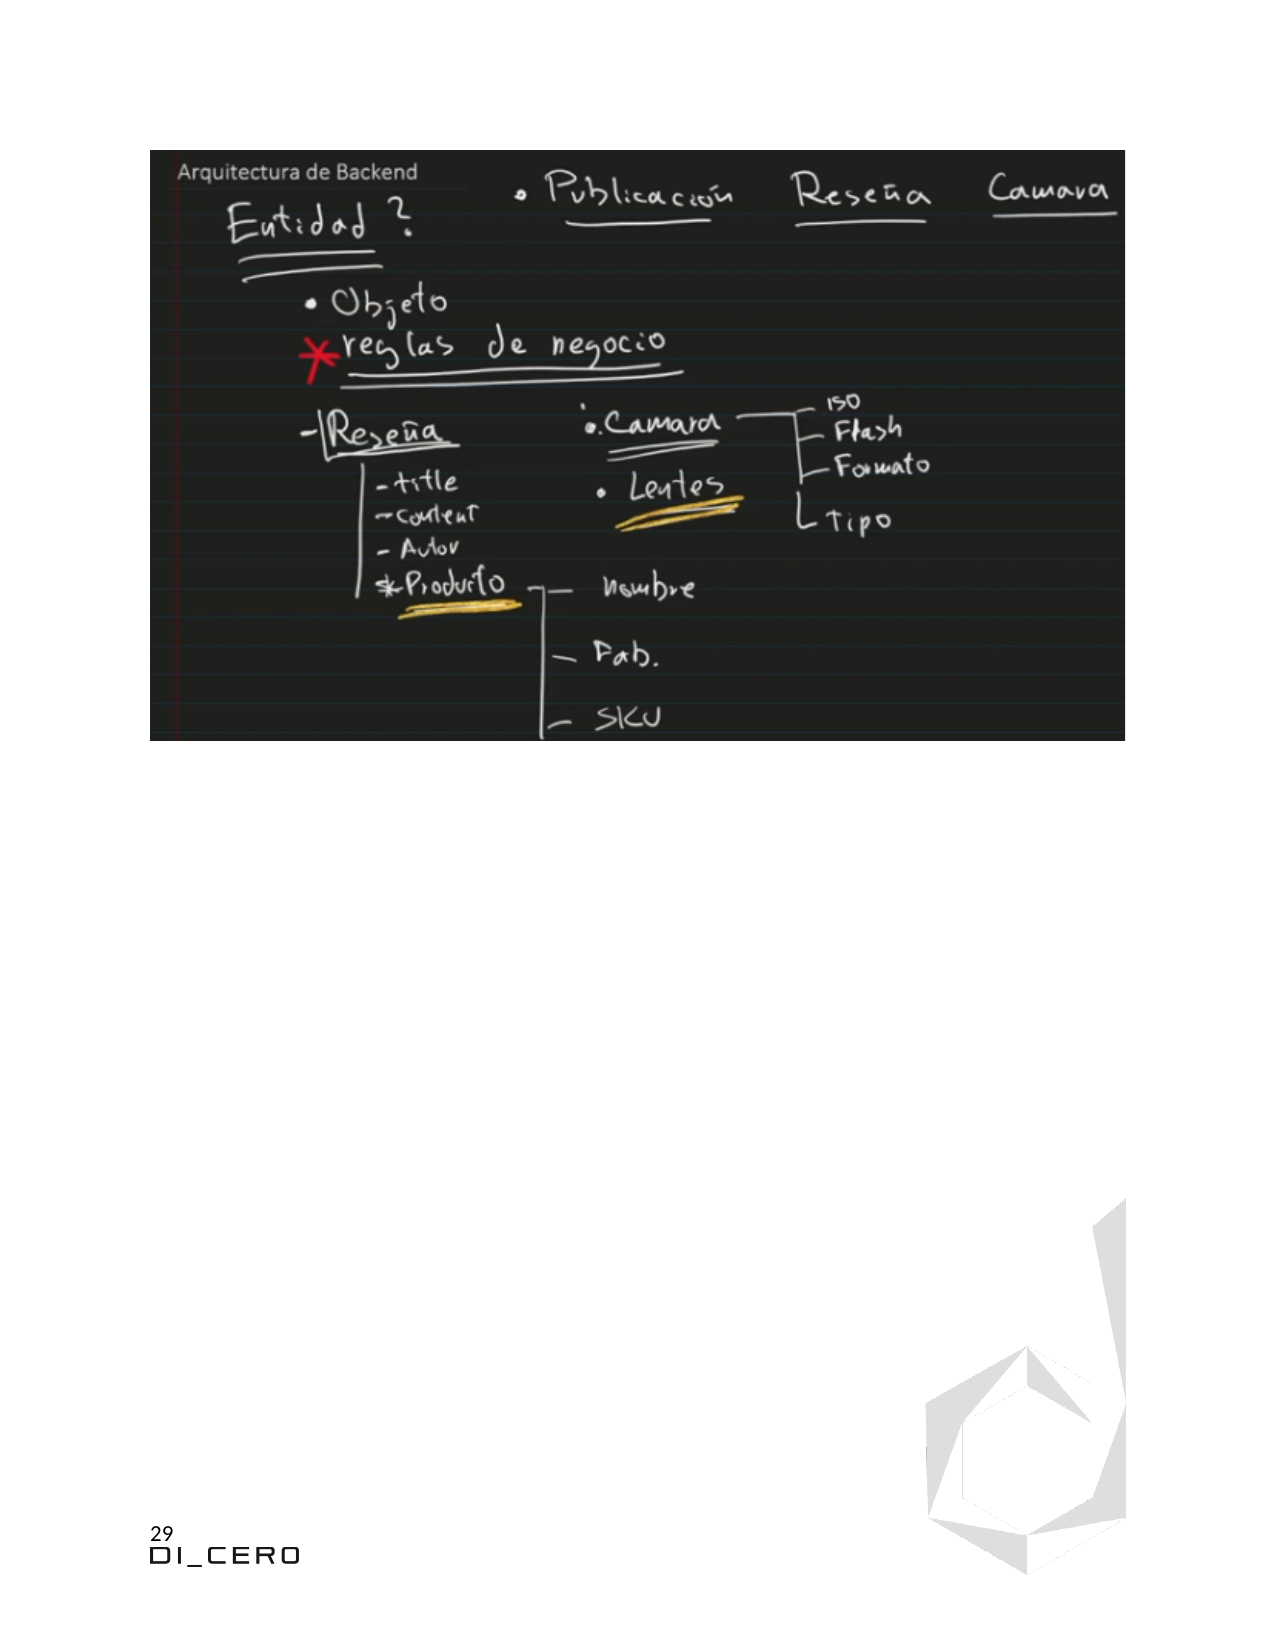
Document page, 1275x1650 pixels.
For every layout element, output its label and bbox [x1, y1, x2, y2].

picture [925, 1198, 1126, 1575]
picture [150, 150, 1125, 741]
picture [150, 1547, 299, 1567]
